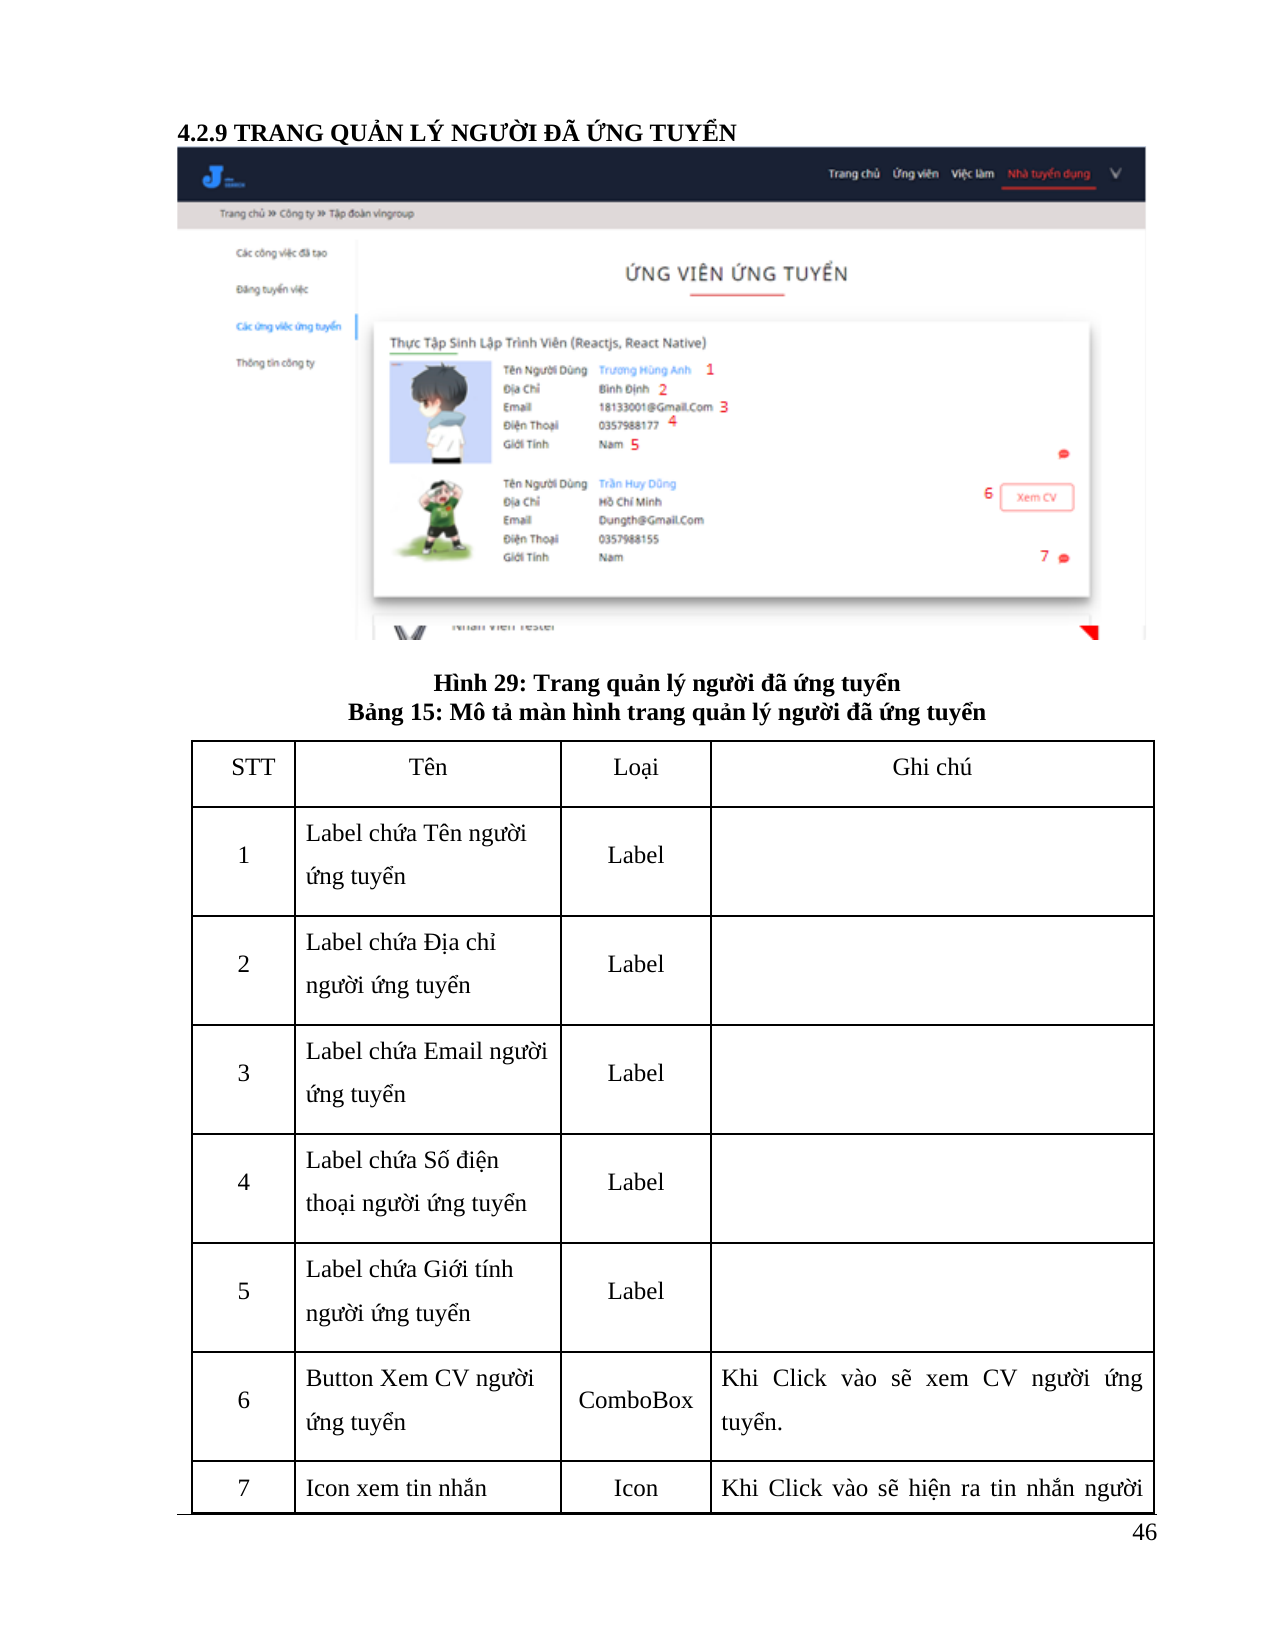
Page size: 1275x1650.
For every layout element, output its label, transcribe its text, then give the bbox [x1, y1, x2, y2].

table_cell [712, 1462, 1153, 1512]
table_cell Label [562, 917, 710, 1024]
table_cell 7 [193, 1462, 294, 1512]
table_cell [712, 1135, 1153, 1242]
picture [177, 146, 1147, 640]
table_cell [712, 1026, 1153, 1133]
table_header Loại [562, 742, 710, 806]
table_cell 1 [193, 808, 294, 915]
table_cell ComboBox [562, 1353, 710, 1460]
table_cell Label [562, 1135, 710, 1242]
table_cell [712, 917, 1153, 1024]
table_cell 4 [193, 1135, 294, 1242]
table_cell Khi Click vào sẽ xem CV người ứng tuyển. [712, 1353, 1153, 1460]
table_cell Label chứa Tên người ứng tuyển [296, 808, 560, 915]
table_cell [712, 808, 1153, 915]
table_cell Icon [562, 1462, 710, 1512]
table_cell Label chứa Giới tính người ứng tuyển [296, 1244, 560, 1351]
table_cell Label [562, 1244, 710, 1351]
text Hình 29: Trang quản lý người đã ứng tuyển [177, 668, 1157, 697]
subtitle 4.2.9 TRANG QUẢN LÝ NGƯỜI ĐÃ ỨNG TUYỂN [177, 118, 1157, 147]
table_cell Label chứa Số điện thoại người ứng tuyển [296, 1135, 560, 1242]
table_header STT [193, 742, 294, 806]
table_cell 3 [193, 1026, 294, 1133]
table_cell 2 [193, 917, 294, 1024]
table_cell Button Xem CV người ứng tuyển [296, 1353, 560, 1460]
table_cell Label [562, 1026, 710, 1133]
table_cell 6 [193, 1353, 294, 1460]
table_cell Label [562, 808, 710, 915]
table_header Ghi chú [712, 742, 1153, 806]
table_cell [712, 1244, 1153, 1351]
table_cell Label chứa Địa chỉ người ứng tuyển [296, 917, 560, 1024]
table_cell 5 [193, 1244, 294, 1351]
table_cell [296, 1462, 560, 1512]
table_cell Label chứa Email người ứng tuyển [296, 1026, 560, 1133]
table_header Tên [296, 742, 560, 806]
